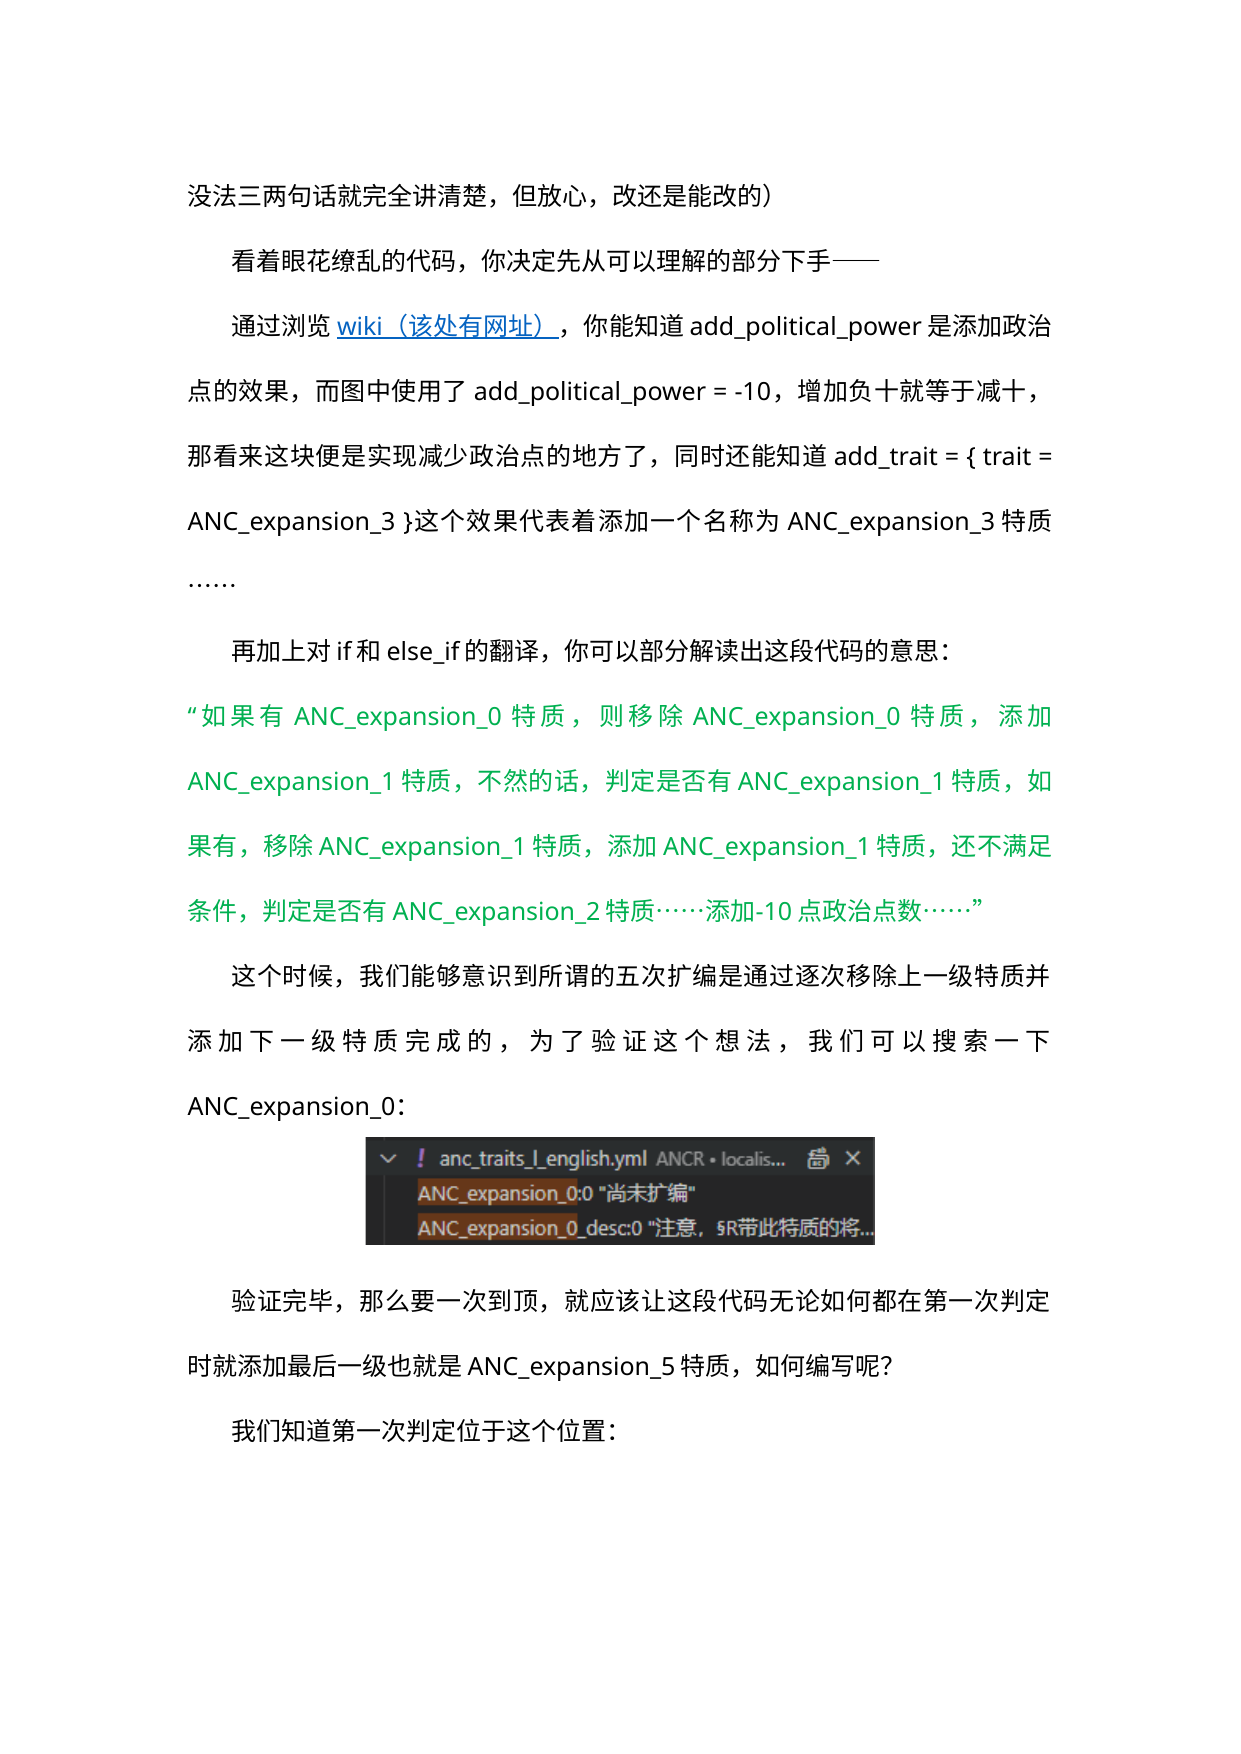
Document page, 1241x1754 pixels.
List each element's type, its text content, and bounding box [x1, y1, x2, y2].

text 看着眼花缭乱的代码，你决定先从可以理解的部分下手—— [187, 227, 1053, 292]
text 这个时候，我们能够意识到所谓的五次扩编是通过逐次移除上一级特质并添加下一级特质完成的，为了验证这个想法，我们可以搜索一下ANC_expansion_0： [187, 942, 1053, 1137]
text 验证完毕，那么要一次到顶，就应该让这段代码无论如何都在第一次判定时就添加最后一级也就是ANC_expansion_5特质，如何编写呢？ [187, 1267, 1053, 1397]
text “如果有ANC_expansion_0特质，则移除ANC_expansion_0特质，添加ANC_expansion_1特质，不然的话，判定是否有ANC_expansion_1特质，如果有，移除ANC_expansion_1特质，添加ANC_expansion_1特质，还不满足条件，判定是否有ANC_expansion_2特质……添加-10点政治点数……” [187, 682, 1053, 942]
text 通过浏览wiki（该处有网址），你能知道add_political_power是添加政治点的效果，而图中使用了add_political_power = -10，增加负十就等于减十，那看来这块便是实现减少政治点的地方了，同时还能知道add_trait = { trait = ANC_expansion_3 }这个效果代表着添加一个名称为ANC_expansion_3特质…… [187, 292, 1053, 617]
text 我们知道第一次判定位于这个位置： [187, 1397, 1053, 1462]
picture [365, 1137, 875, 1245]
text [187, 162, 1053, 227]
text 再加上对if和else_if的翻译，你可以部分解读出这段代码的意思： [187, 617, 1053, 682]
